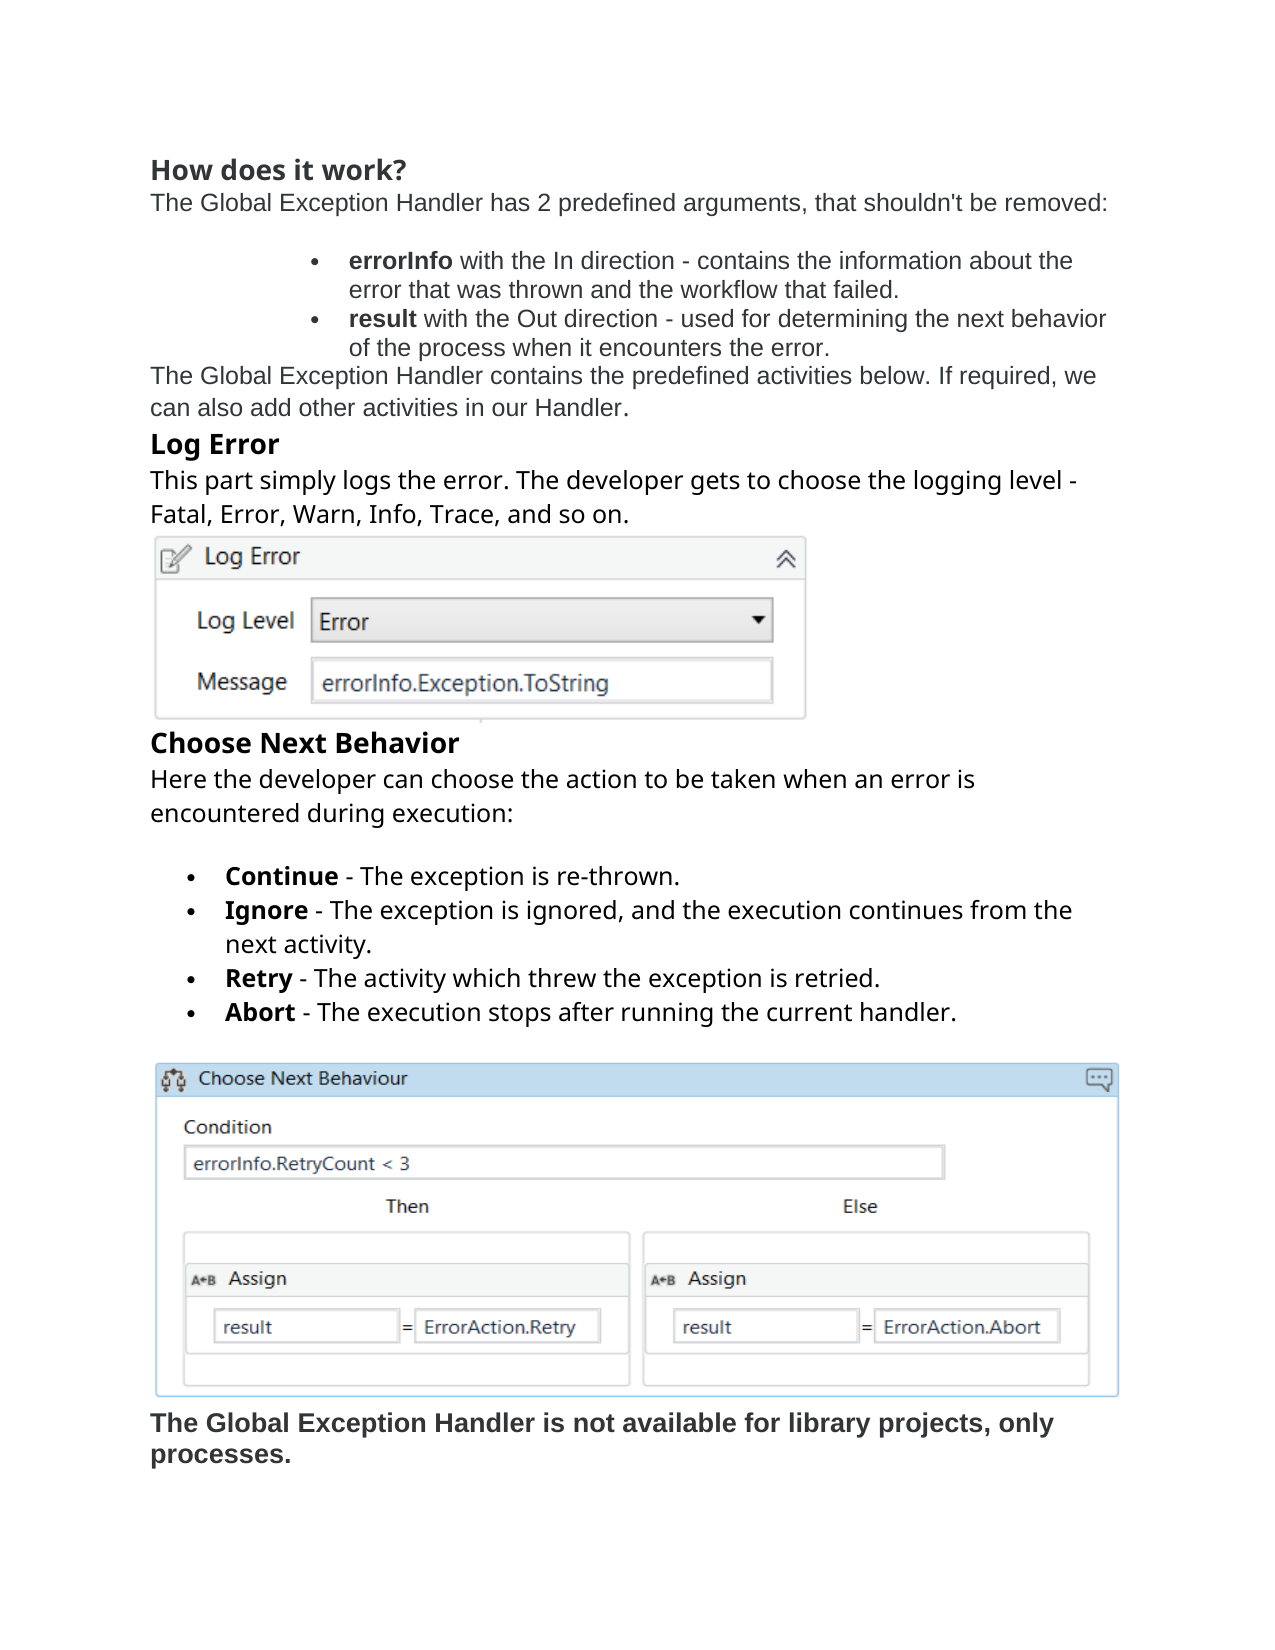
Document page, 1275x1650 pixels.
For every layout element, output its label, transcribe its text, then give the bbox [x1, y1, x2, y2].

text The Global Exception Handler is not available for library projects, only processes. [150, 1407, 1125, 1469]
picture [150, 530, 813, 723]
list Retry - The activity which threw the exception is retried. [187, 961, 1125, 995]
text How does it work? [150, 150, 1125, 188]
list Ignore - The exception is ignored, and the execution continues from the next activity. [187, 893, 1125, 961]
list Abort - The execution stops after running the current handler. [187, 995, 1125, 1029]
list errorInfo with the In direction - contains the information about the error that was thrown and the workflow that failed. [311, 246, 1125, 304]
text The Global Exception Handler has 2 predefined arguments, that shouldn't be removed: [150, 188, 1125, 217]
text The Global Exception Handler contains the predefined activities below. If required, we can also add other activities in our Handler. [150, 361, 1125, 424]
text Choose Next Behavior [150, 723, 1125, 761]
picture [150, 1058, 1125, 1407]
text Log Error [150, 424, 1125, 462]
list result with the Out direction - used for determining the next behavior of the process when it encounters the error. [311, 304, 1125, 361]
text This part simply logs the error. The developer gets to choose the logging level - Fatal, Error, Warn, Info, Trace, and so on. [150, 462, 1125, 531]
text Here the developer can choose the action to be taken when an error is encountered during execution: [150, 761, 1125, 829]
list Continue - The exception is re-thrown. [187, 859, 1125, 893]
